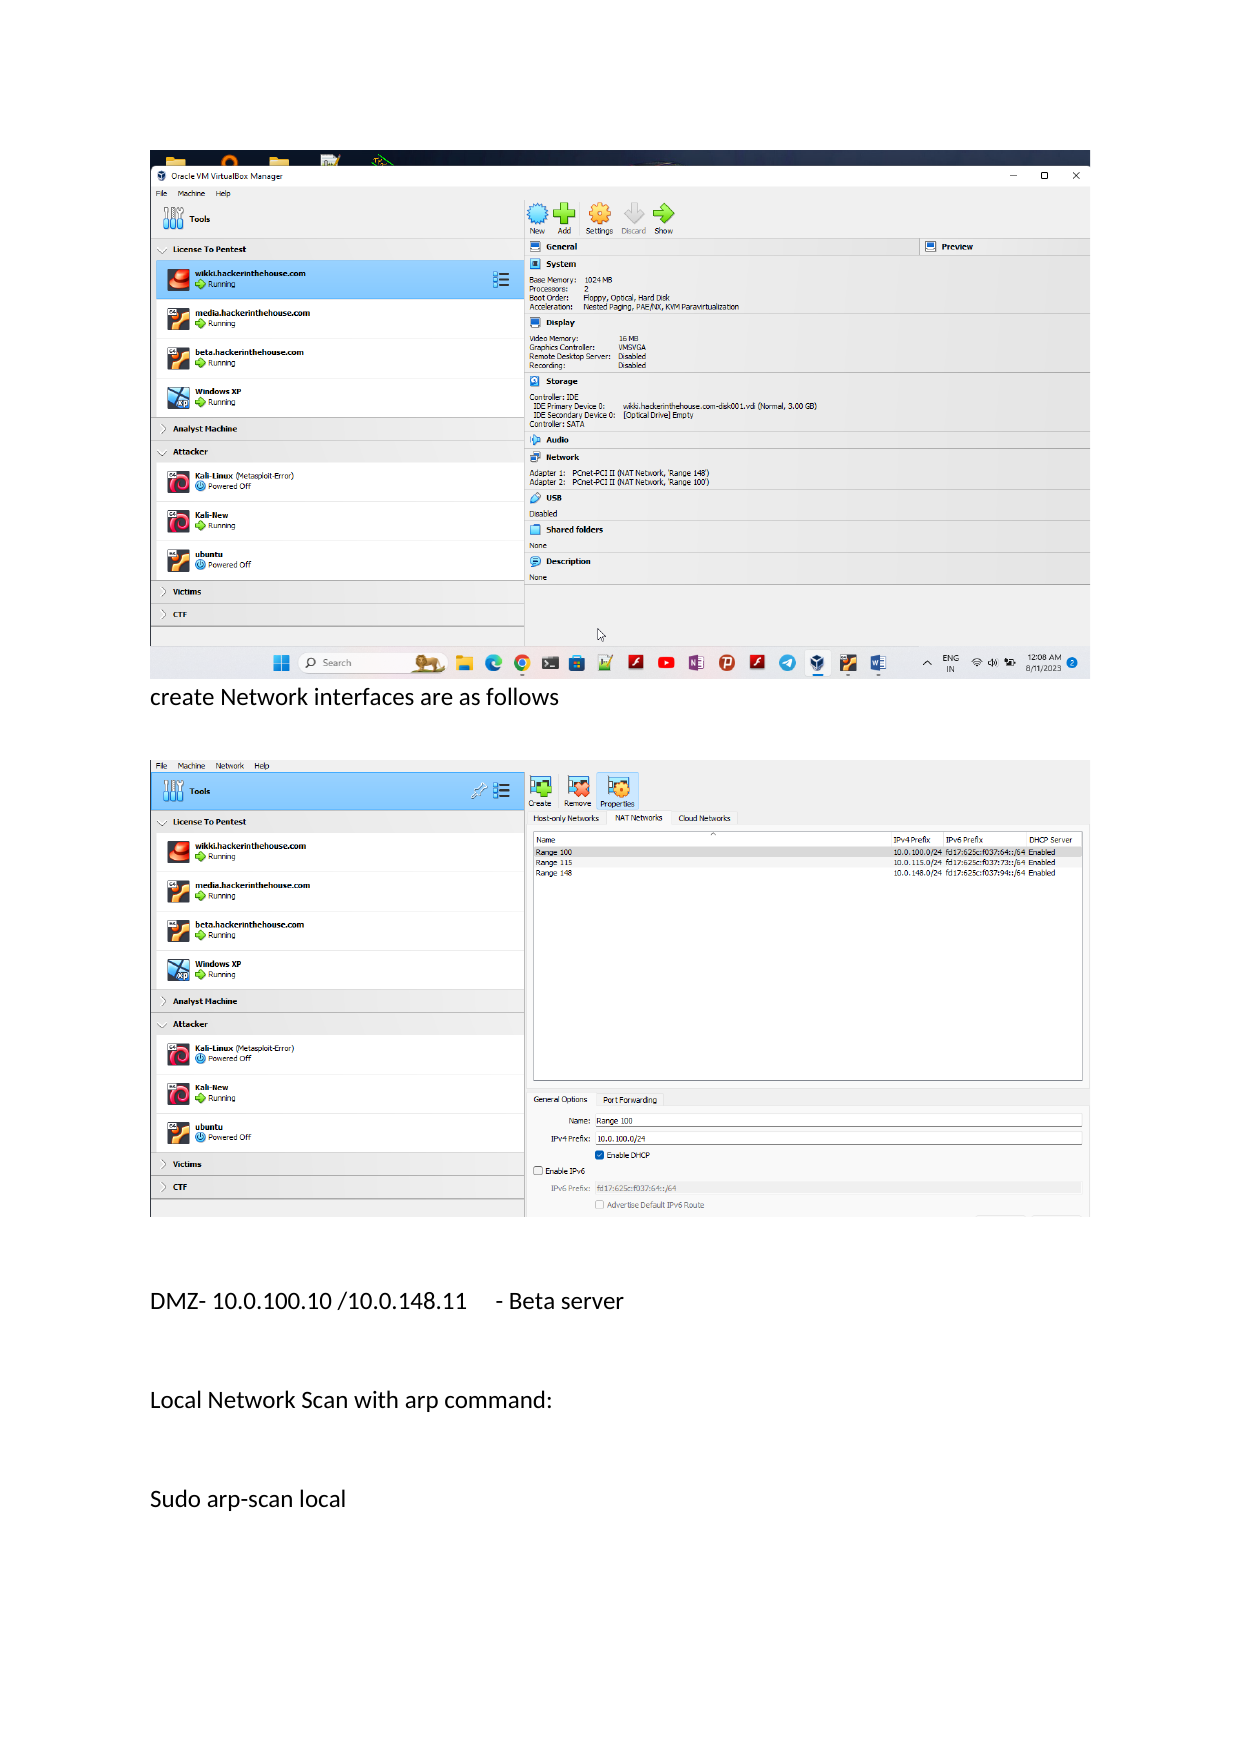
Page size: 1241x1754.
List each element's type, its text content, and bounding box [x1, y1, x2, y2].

picture [150, 150, 1091, 679]
text Sudo arp-scan local [150, 1483, 1090, 1514]
text create Network interfaces are as follows [150, 679, 1090, 742]
text Local Network Scan with arp command: [150, 1384, 1090, 1415]
picture [150, 760, 1091, 1217]
text DMZ- 10.0.100.10 /10.0.148.11 - Beta server [150, 1285, 1090, 1316]
